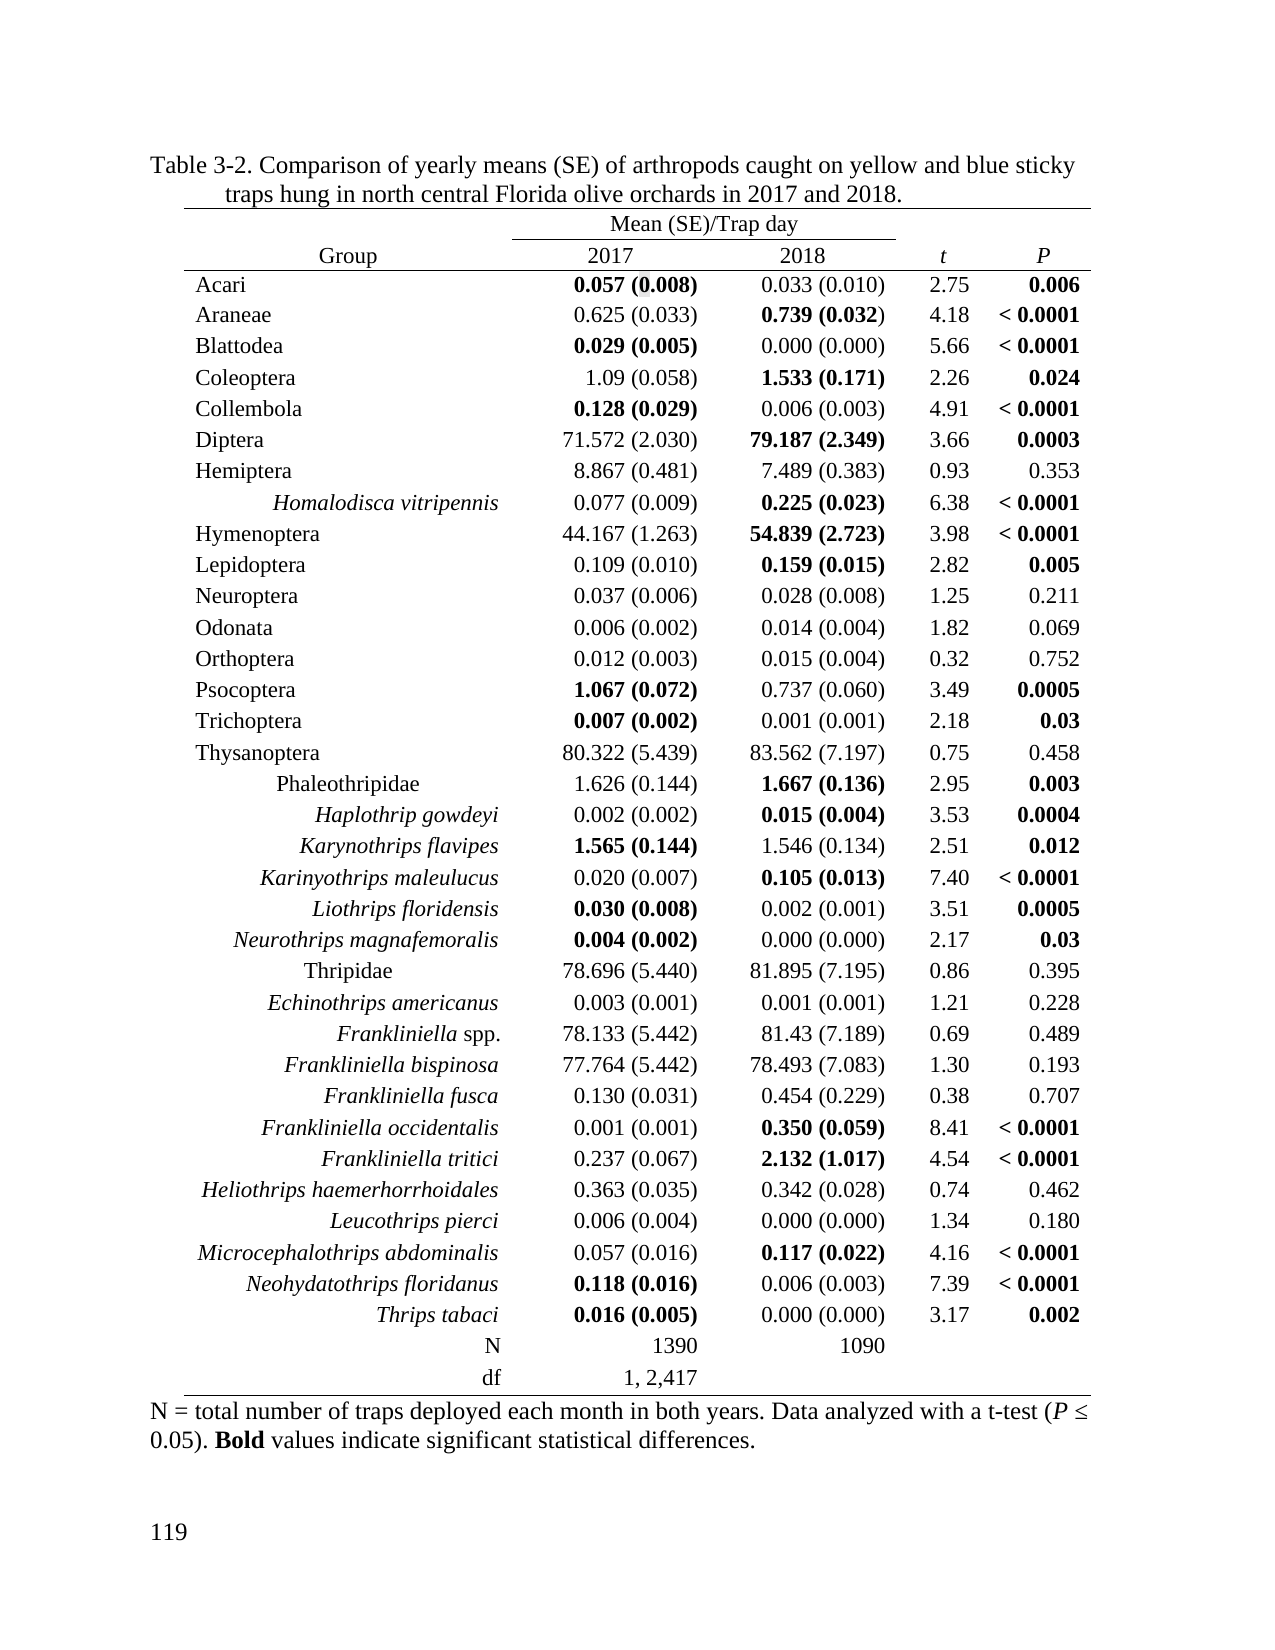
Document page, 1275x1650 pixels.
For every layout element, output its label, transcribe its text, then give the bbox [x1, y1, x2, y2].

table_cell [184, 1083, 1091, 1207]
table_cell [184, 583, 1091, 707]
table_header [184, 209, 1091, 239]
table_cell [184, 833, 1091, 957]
text Table 3-2. Comparison of yearly means (SE) of arthropods caught on yellow and blue sticky traps hung in north central Florida olive orchards in 2017 and 2018. [150, 150, 1125, 207]
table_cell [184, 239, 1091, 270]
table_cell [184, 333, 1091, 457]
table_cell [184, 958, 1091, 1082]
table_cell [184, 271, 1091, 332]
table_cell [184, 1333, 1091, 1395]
text N = total number of traps deployed each month in both years. Data analyzed with a t-test (P ≤ 0.05). Bold values indicate significant statistical differences. [150, 1396, 1125, 1453]
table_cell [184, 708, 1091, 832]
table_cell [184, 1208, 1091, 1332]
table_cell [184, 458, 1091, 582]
